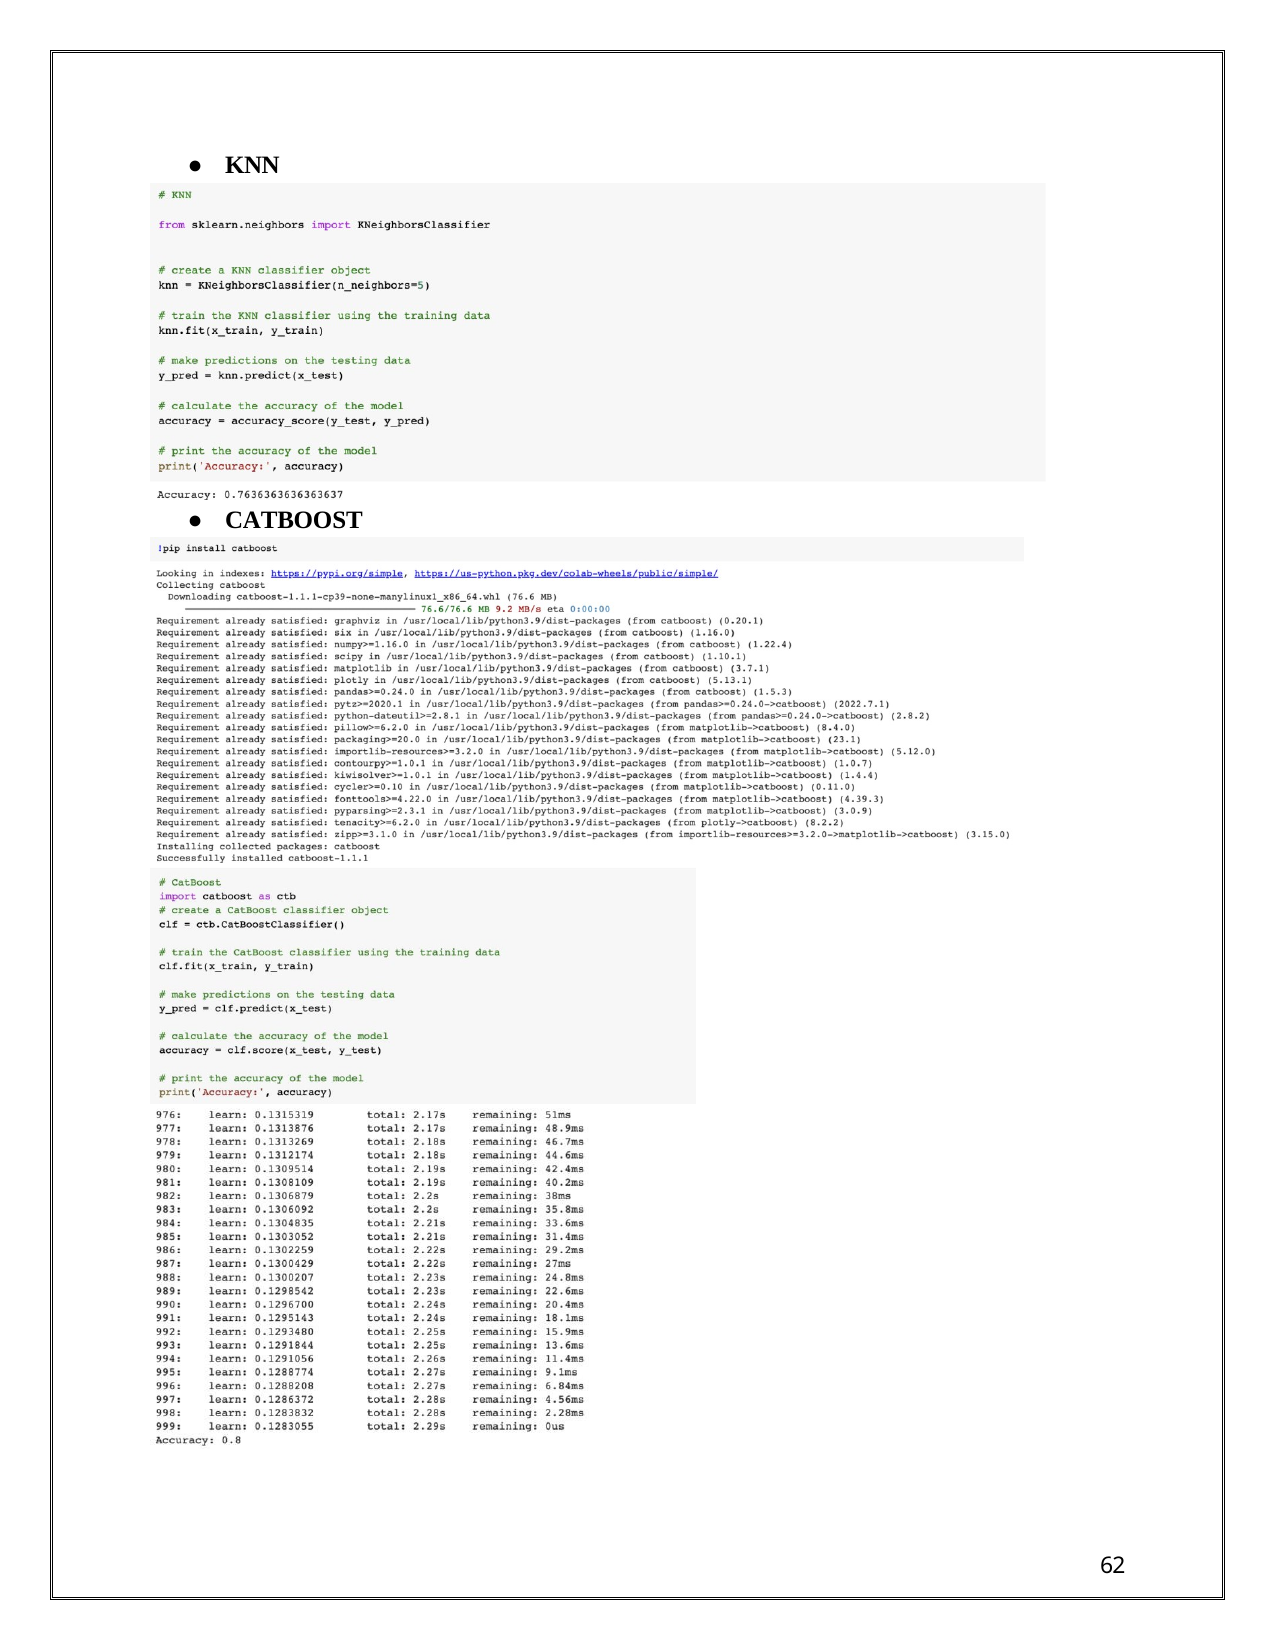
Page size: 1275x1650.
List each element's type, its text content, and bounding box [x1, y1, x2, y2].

picture [150, 1108, 589, 1449]
picture [150, 537, 1024, 863]
list KNN [187, 150, 1162, 179]
picture [150, 867, 696, 1104]
picture [150, 183, 1046, 500]
